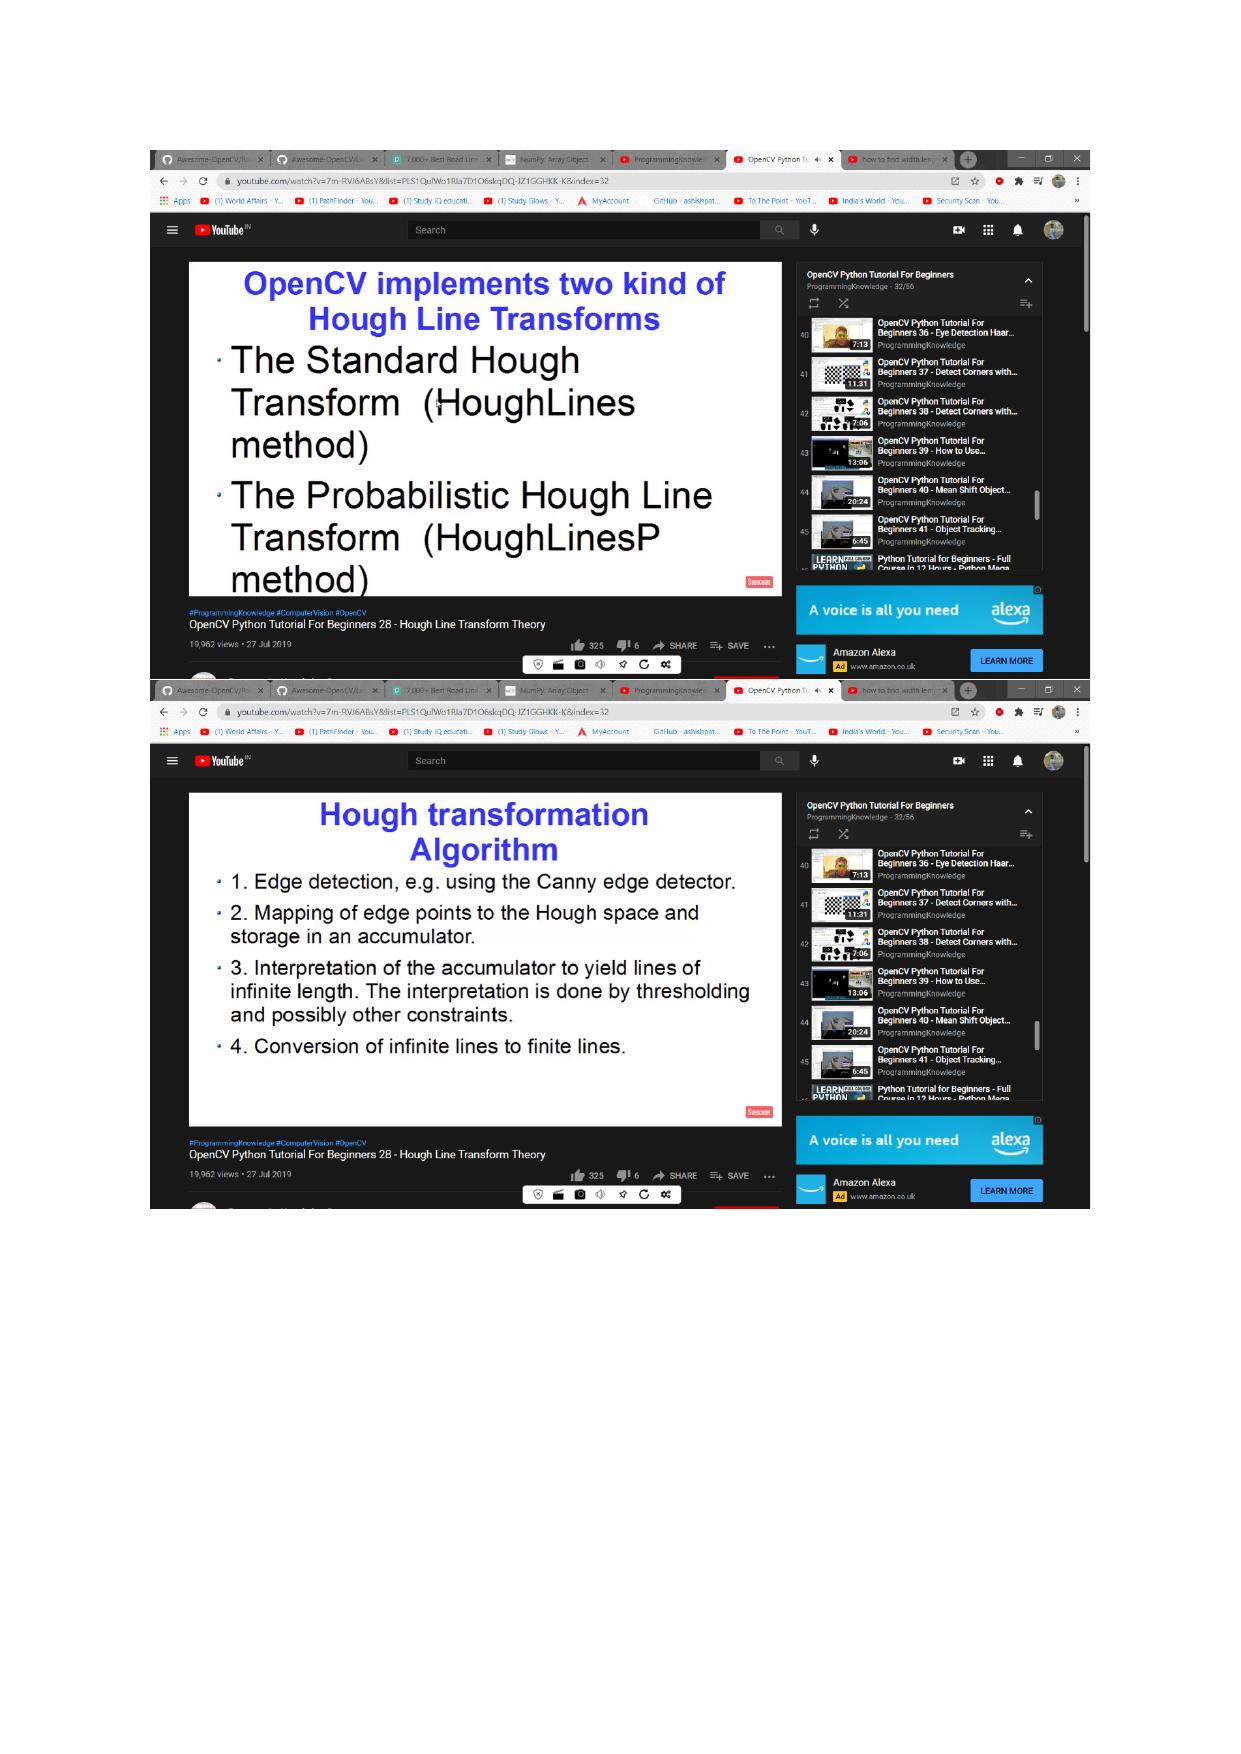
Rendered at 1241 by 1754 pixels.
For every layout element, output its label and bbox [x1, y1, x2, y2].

picture [150, 150, 1091, 679]
picture [150, 680, 1091, 1209]
